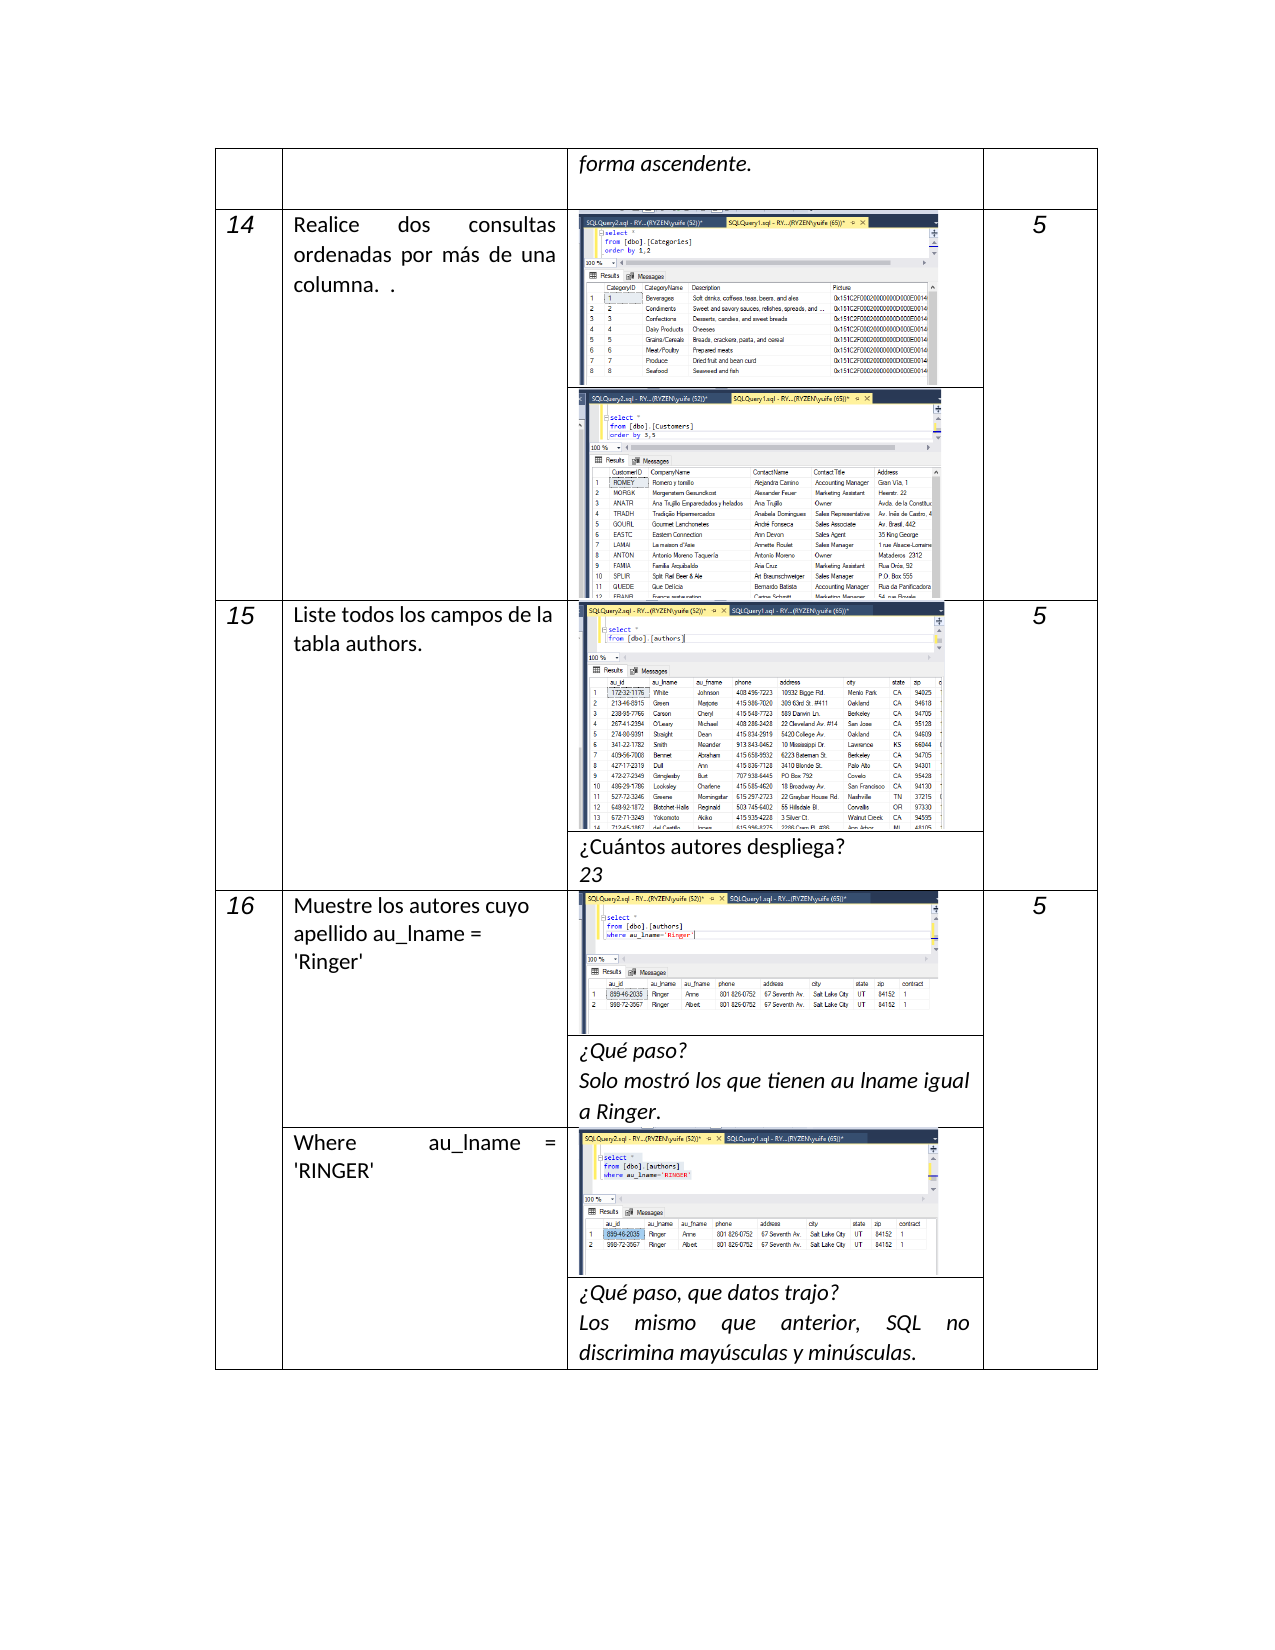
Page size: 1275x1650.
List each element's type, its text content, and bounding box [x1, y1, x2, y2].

table_cell Where au_lname = 'RINGER' [283, 1128, 567, 1368]
table_cell 5 [984, 601, 1097, 890]
picture [578, 388, 942, 598]
table_cell 15 [216, 601, 282, 890]
table_cell [568, 1128, 983, 1277]
table_cell [568, 210, 983, 387]
table_cell ¿Cuántos autores despliega? 23 [568, 832, 983, 890]
picture [578, 210, 939, 385]
picture [578, 891, 939, 1034]
table_cell ¿Qué paso? Solo mostró los que tienen au lname igual a Ringer. [568, 1036, 983, 1127]
picture [578, 600, 945, 829]
table_cell Liste todos los campos de la tabla authors. [283, 601, 567, 890]
table_cell Realice dos consultas ordenadas por más de una columna. . [283, 210, 567, 599]
table_cell 5 [984, 891, 1097, 1368]
picture [578, 1127, 939, 1275]
table_cell 14 [216, 210, 282, 599]
table_cell 5 [984, 210, 1097, 599]
table_cell [568, 601, 983, 831]
table_cell 16 [216, 891, 282, 1368]
table_cell ¿Qué paso, que datos trajo? Los mismo que anterior, SQL no discrimina mayúsculas y minúsculas. [568, 1278, 983, 1368]
table_cell [568, 891, 983, 1035]
table_cell Muestre los autores cuyo apellido au_lname = 'Ringer' [283, 891, 567, 1127]
table_cell [568, 388, 983, 599]
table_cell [568, 149, 983, 209]
